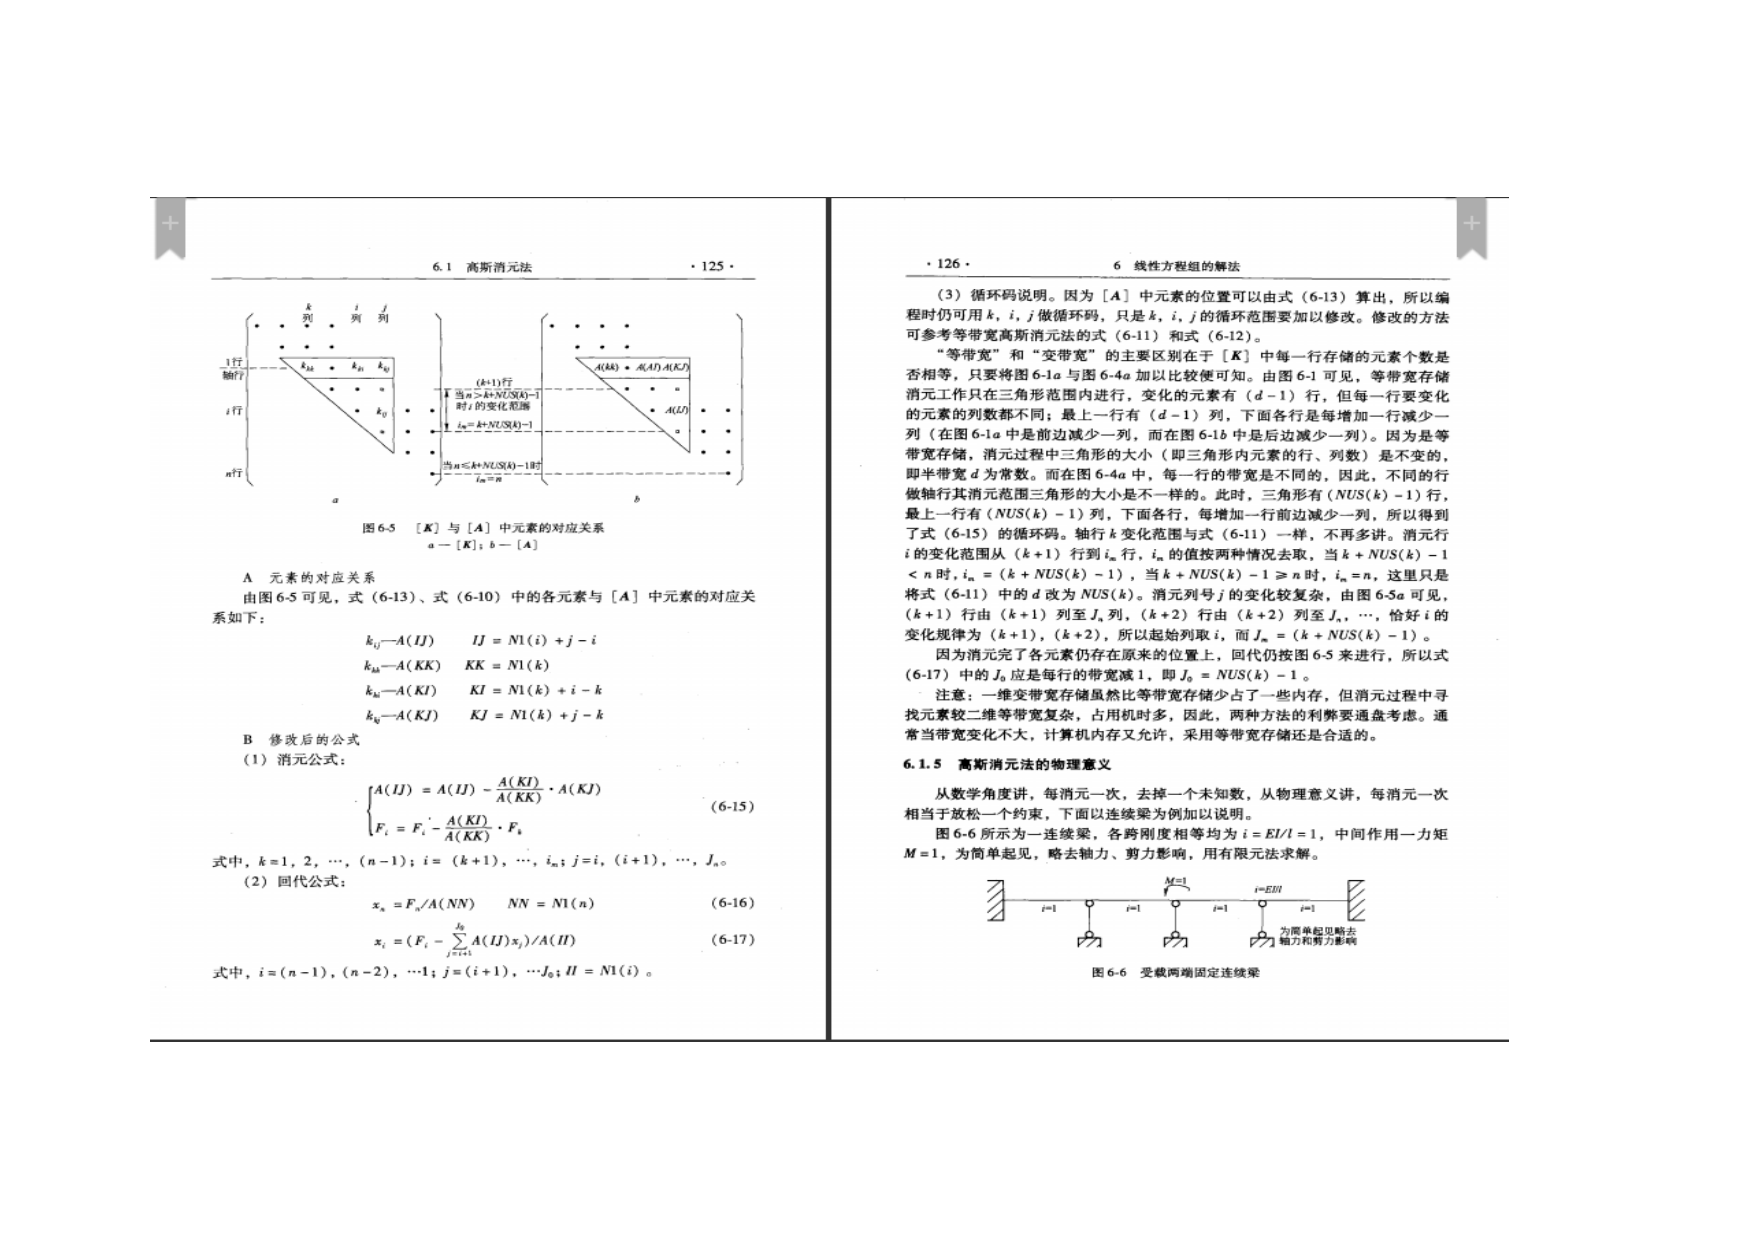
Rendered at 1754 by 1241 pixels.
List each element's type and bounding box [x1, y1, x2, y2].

picture [150, 197, 1509, 1042]
